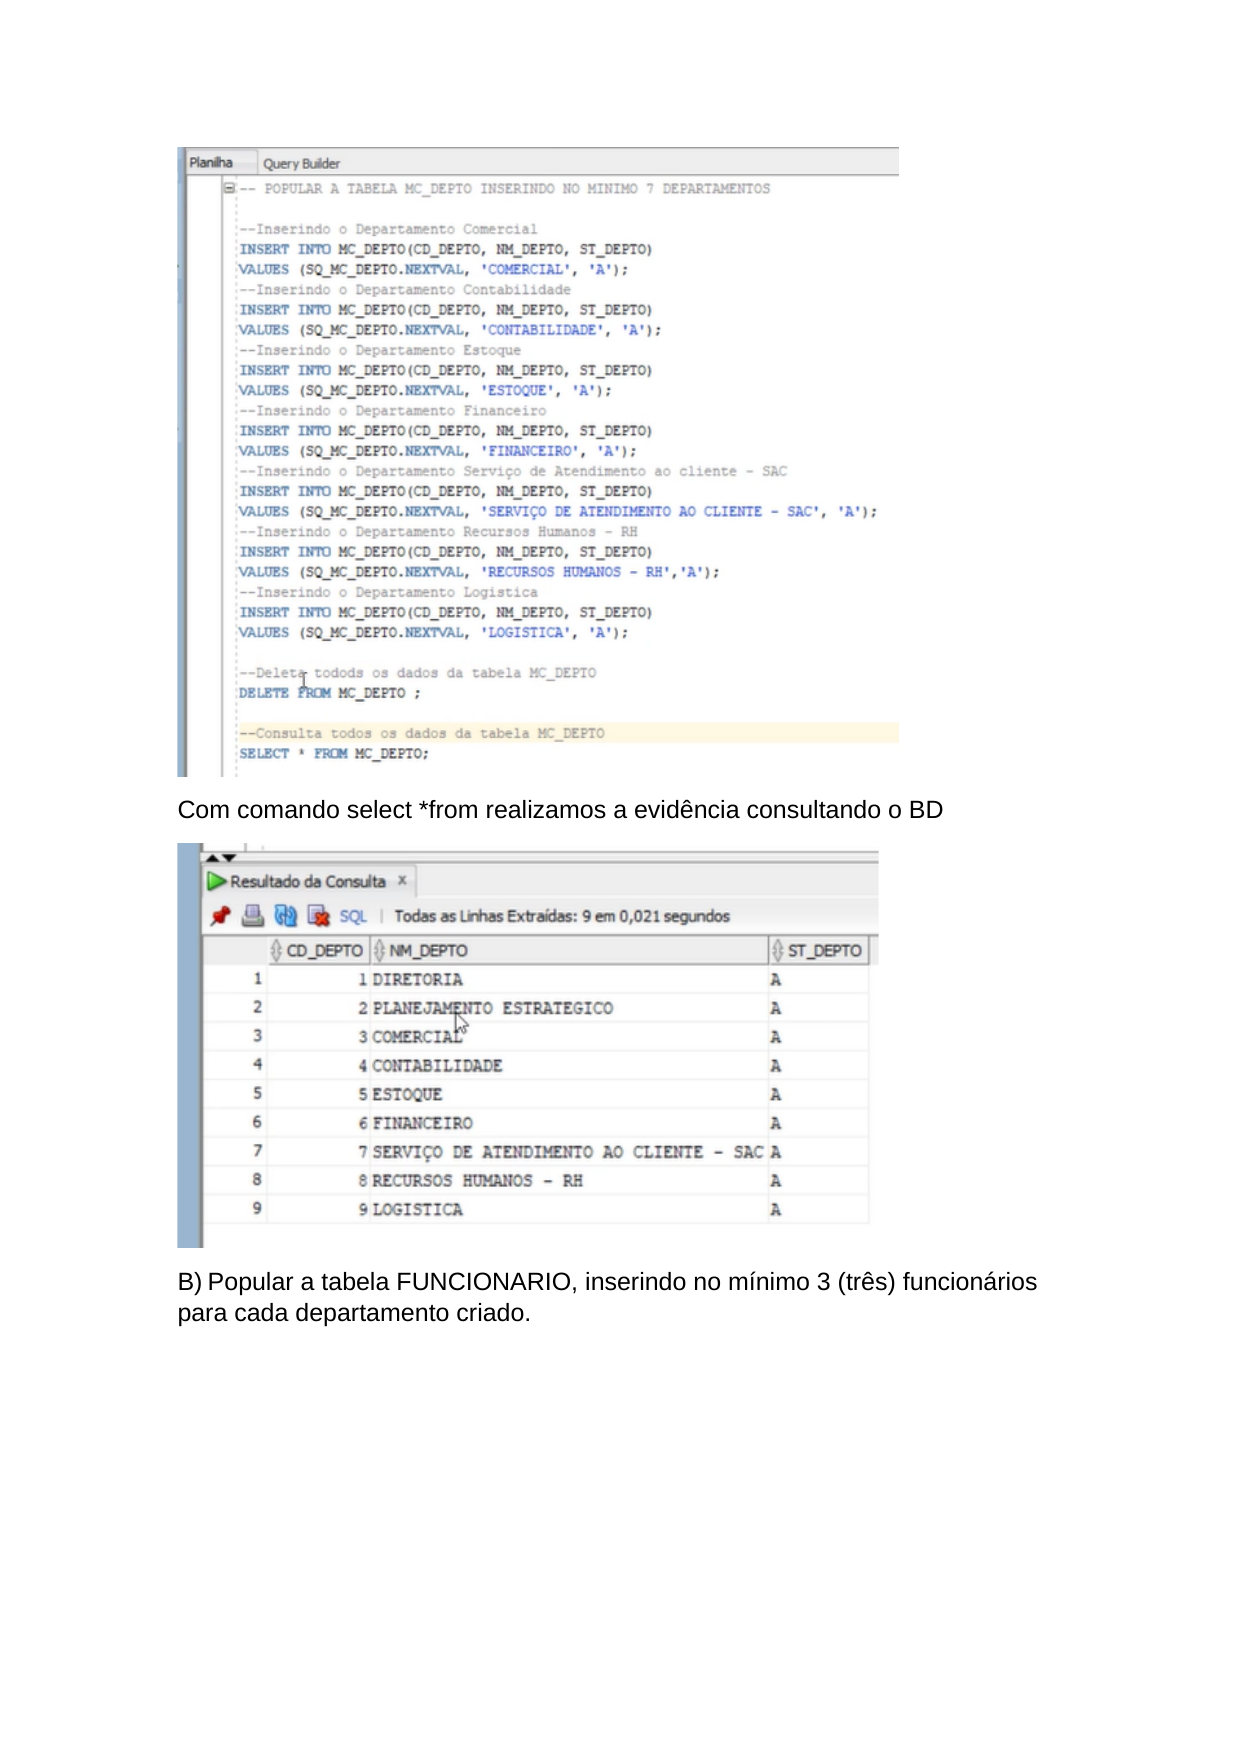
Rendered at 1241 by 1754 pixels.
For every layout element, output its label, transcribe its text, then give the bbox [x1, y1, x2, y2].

text Com comando select *from realizamos a evidência consultando o BD [177, 795, 1063, 824]
picture [177, 147, 899, 777]
picture [177, 843, 879, 1248]
text B) Popular a tabela FUNCIONARIO, inserindo no mínimo 3 (três) funcionários para cada departamento criado. [177, 1267, 1063, 1326]
